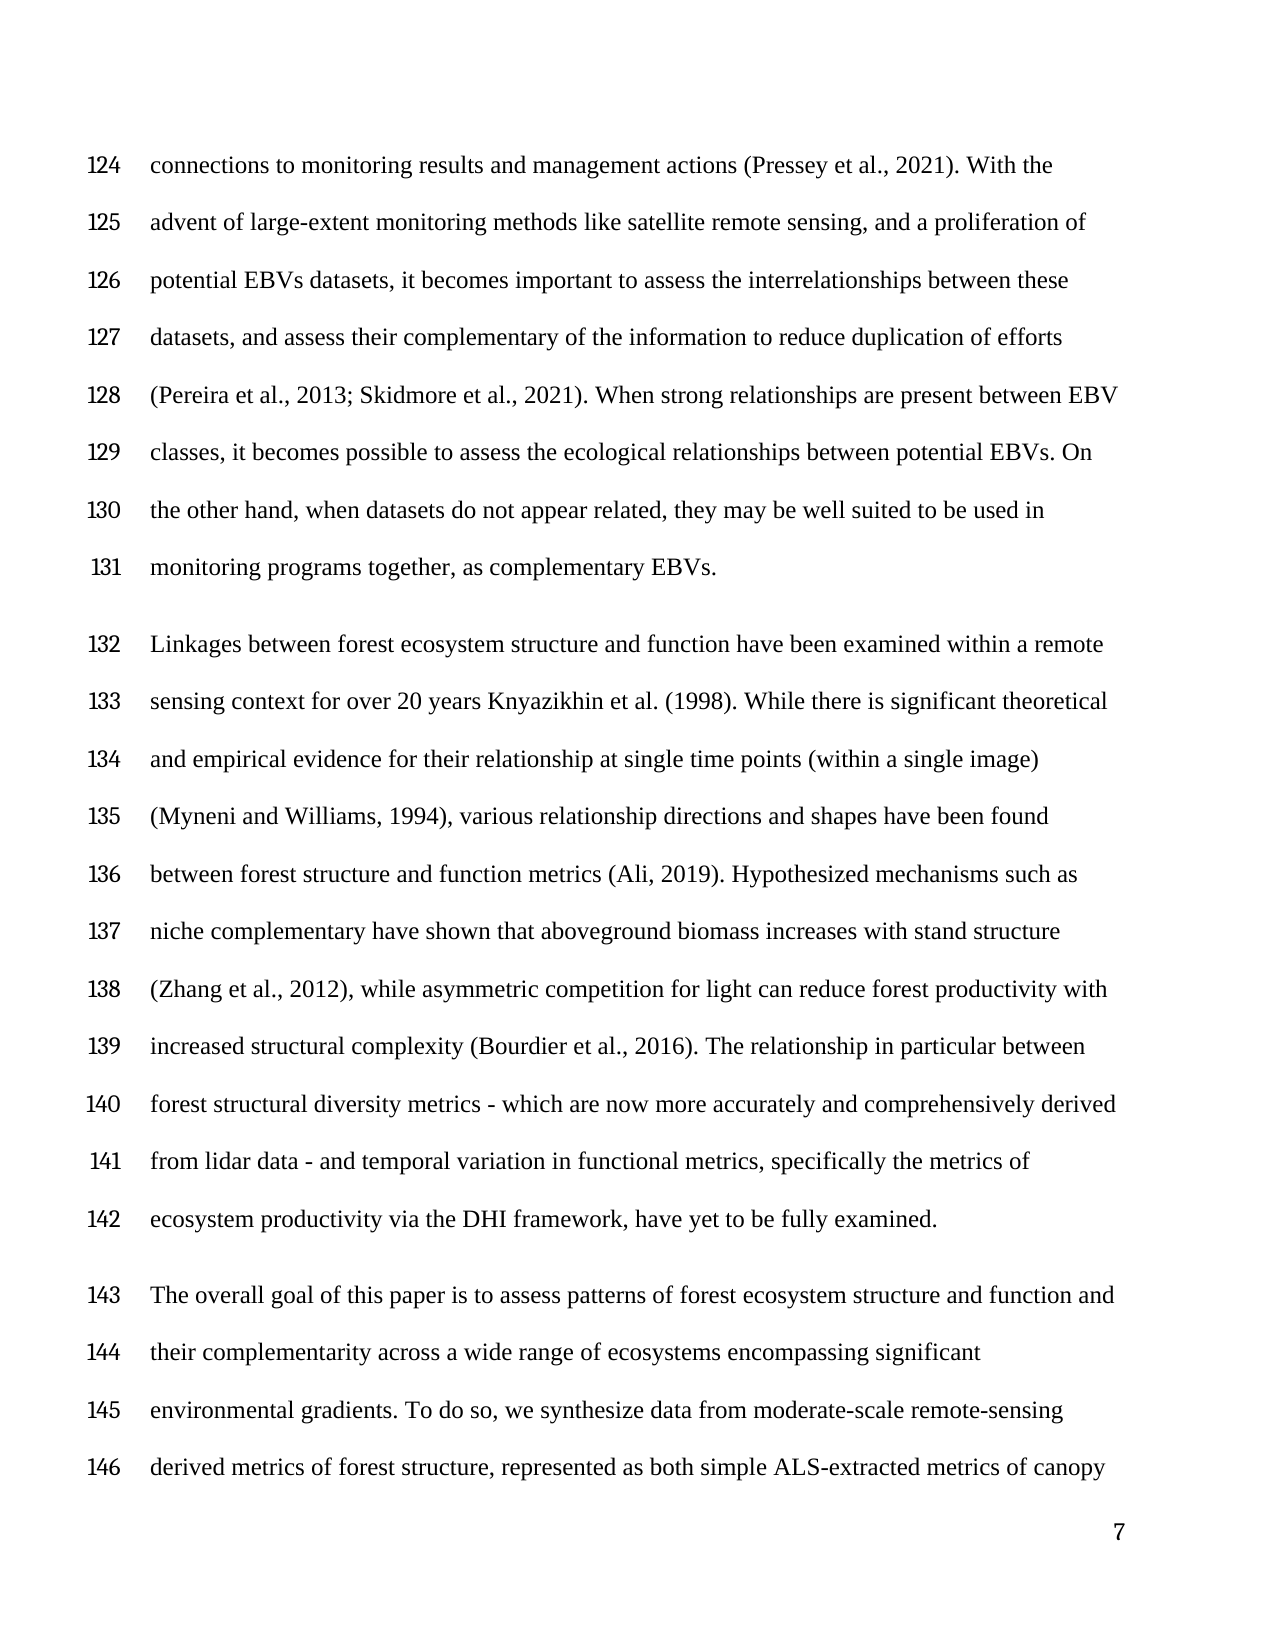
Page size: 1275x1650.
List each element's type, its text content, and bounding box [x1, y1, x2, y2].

text Linkages between forest ecosystem structure and function have been examined within a remote sensing context for over 20 years Knyazikhin et al. (1998). While there is significant theoretical and empirical evidence for their relationship at single time points (within a single image) (Myneni and Williams, 1994), various relationship directions and shapes have been found between forest structure and function metrics (Ali, 2019). Hypothesized mechanisms such as niche complementary have shown that aboveground biomass increases with stand structure (Zhang et al., 2012), while asymmetric competition for light can reduce forest productivity with increased structural complexity (Bourdier et al., 2016). The relationship in particular between forest structural diversity metrics - which are now more accurately and comprehensively derived from lidar data - and temporal variation in functional metrics, specifically the metrics of ecosystem productivity via the DHI framework, have yet to be fully examined. [150, 629, 1125, 1232]
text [150, 1280, 1125, 1481]
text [150, 150, 1125, 581]
